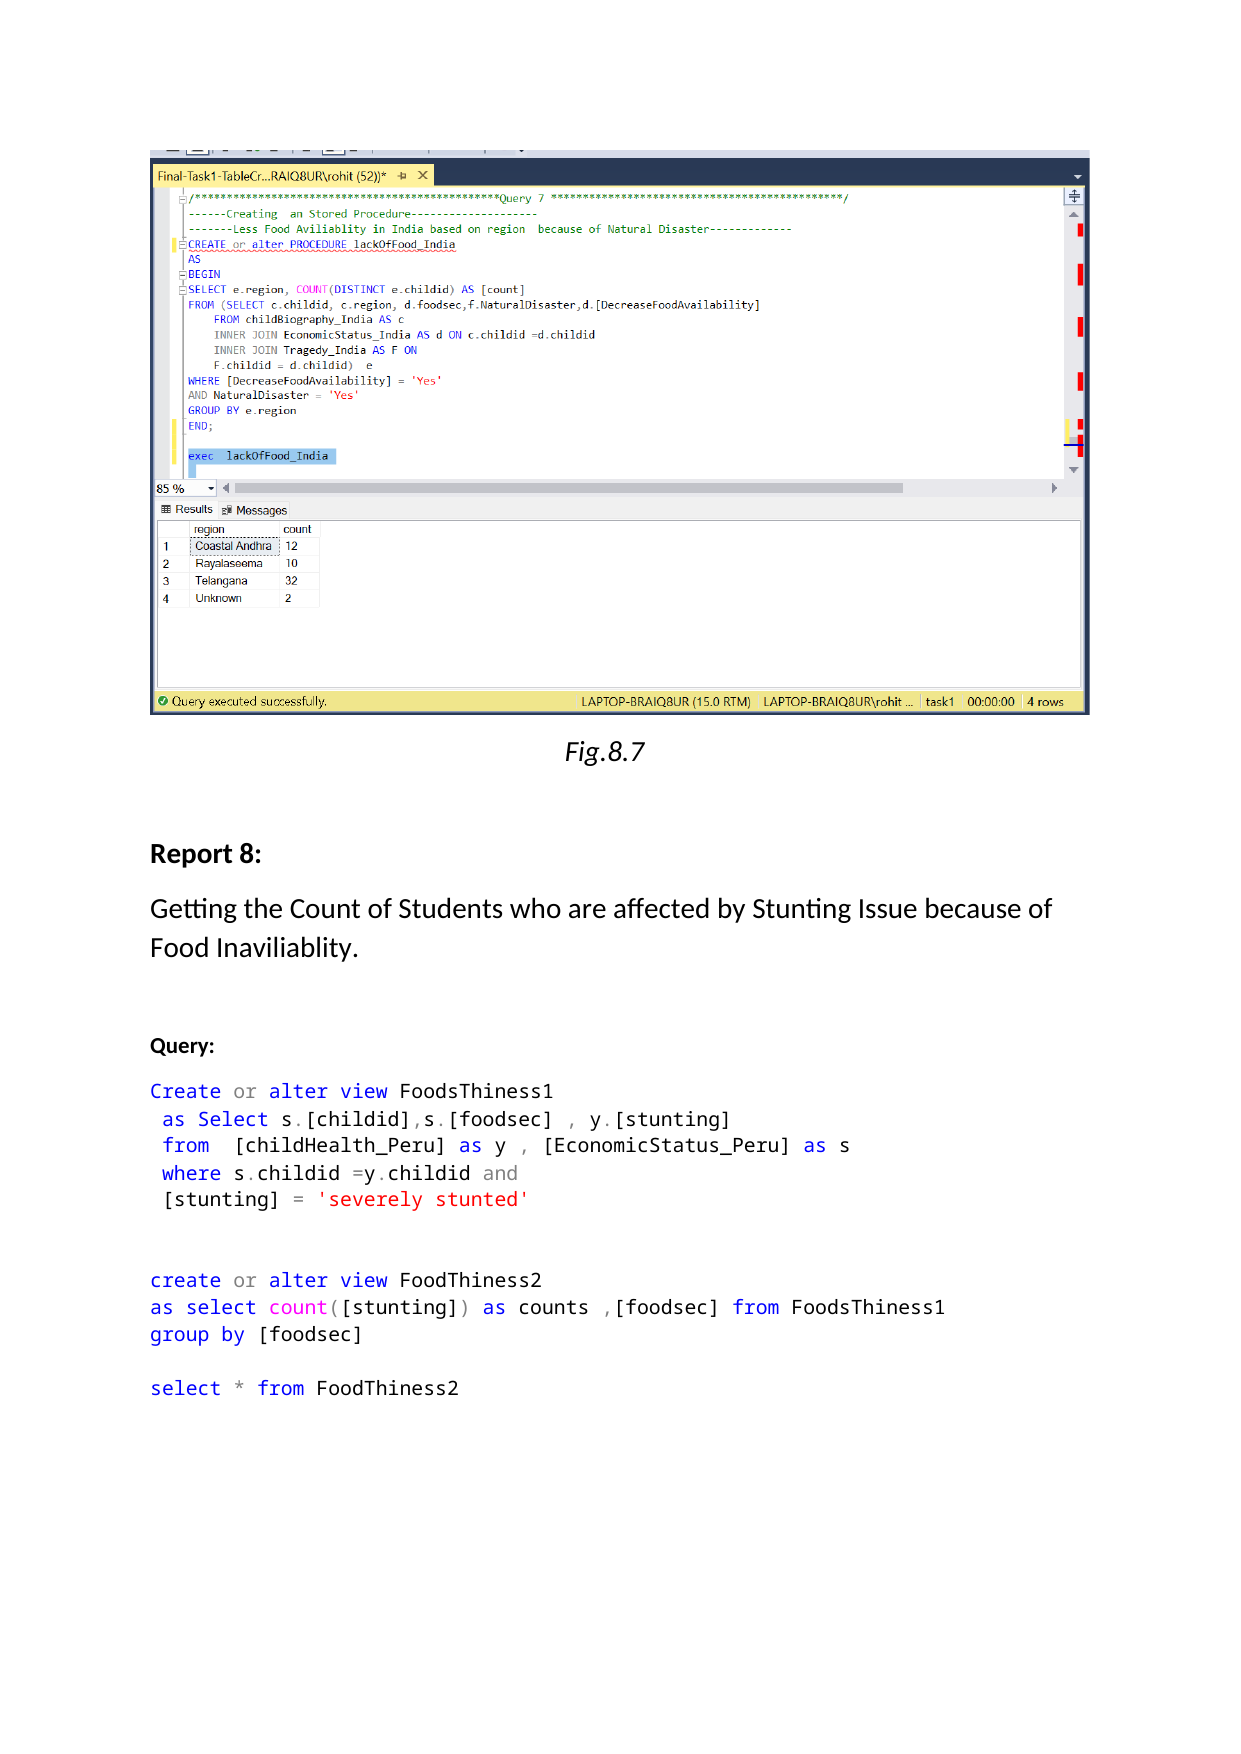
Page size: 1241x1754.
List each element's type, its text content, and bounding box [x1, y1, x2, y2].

text Create or alter view FoodsThiness1 [150, 1078, 1090, 1105]
text from [childHealth_Peru] as y , [EconomicStatus_Peru] as s [150, 1132, 1090, 1159]
text as select count([stunting]) as counts ,[foodsec] from FoodsThiness1 [150, 1294, 1090, 1321]
text Query: [150, 1031, 1090, 1059]
text Getting the Count of Students who are affected by Stunting Issue because of Food Inaviliablity. [150, 891, 1090, 964]
text Report 8: [150, 835, 1090, 871]
text as Select s.[childid],s.[foodsec] , y.[stunting] [150, 1105, 1090, 1132]
text create or alter view FoodThiness2 [150, 1267, 1090, 1294]
text select * from FoodThiness2 [150, 1374, 1090, 1402]
text Fig.8.7 [150, 733, 1090, 769]
picture [150, 150, 1090, 715]
text group by [foodsec] [150, 1321, 1090, 1348]
text [stunting] = 'severely stunted' [150, 1186, 1090, 1213]
text where s.childid =y.childid and [150, 1159, 1090, 1186]
